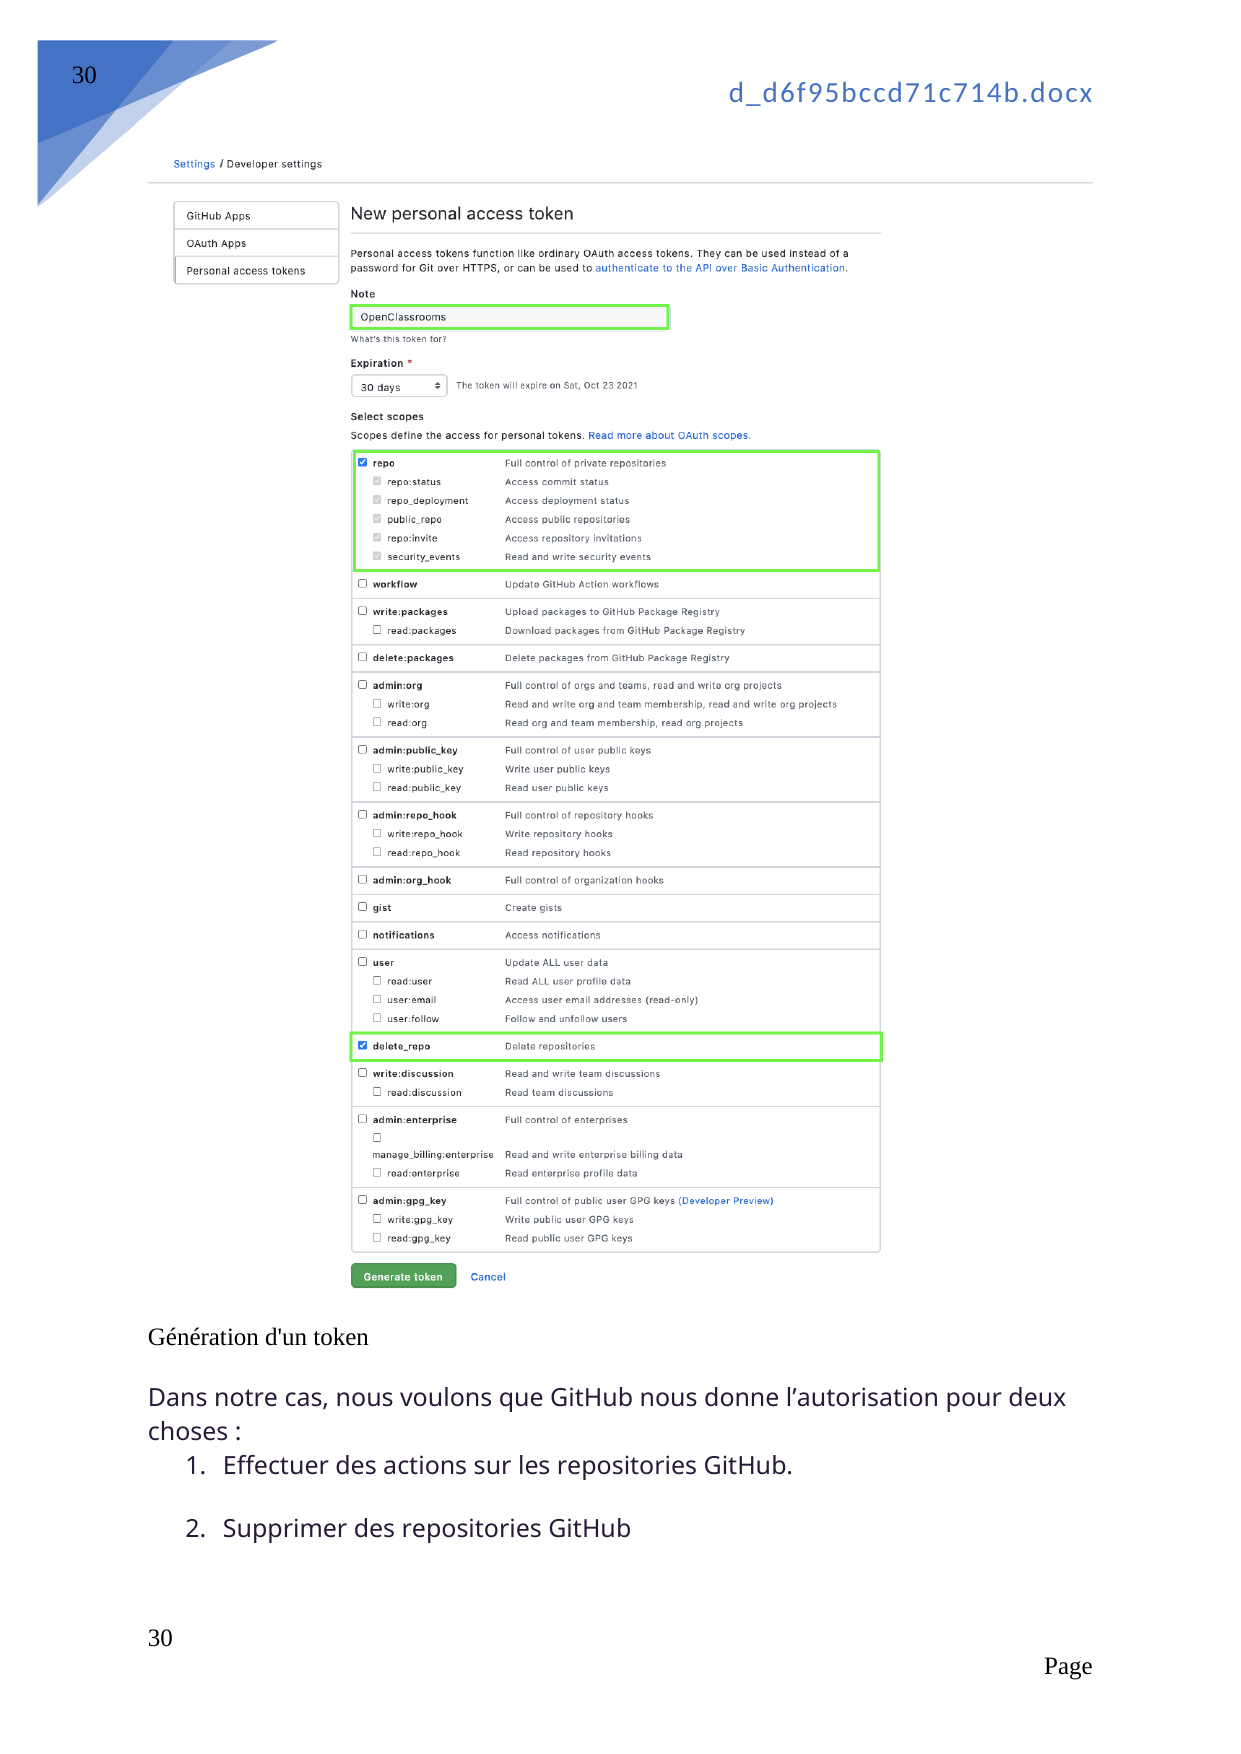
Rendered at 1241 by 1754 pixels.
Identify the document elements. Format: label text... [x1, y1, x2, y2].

list Supprimer des repositories GitHub [185, 1511, 1093, 1545]
text Génération d'un token [148, 1322, 1093, 1351]
text Dans notre cas, nous voulons que GitHub nous donne l’autorisation pour deux choses : [148, 1380, 1093, 1448]
list Effectuer des actions sur les repositories GitHub. [185, 1448, 1093, 1482]
picture [37, 40, 1093, 1322]
